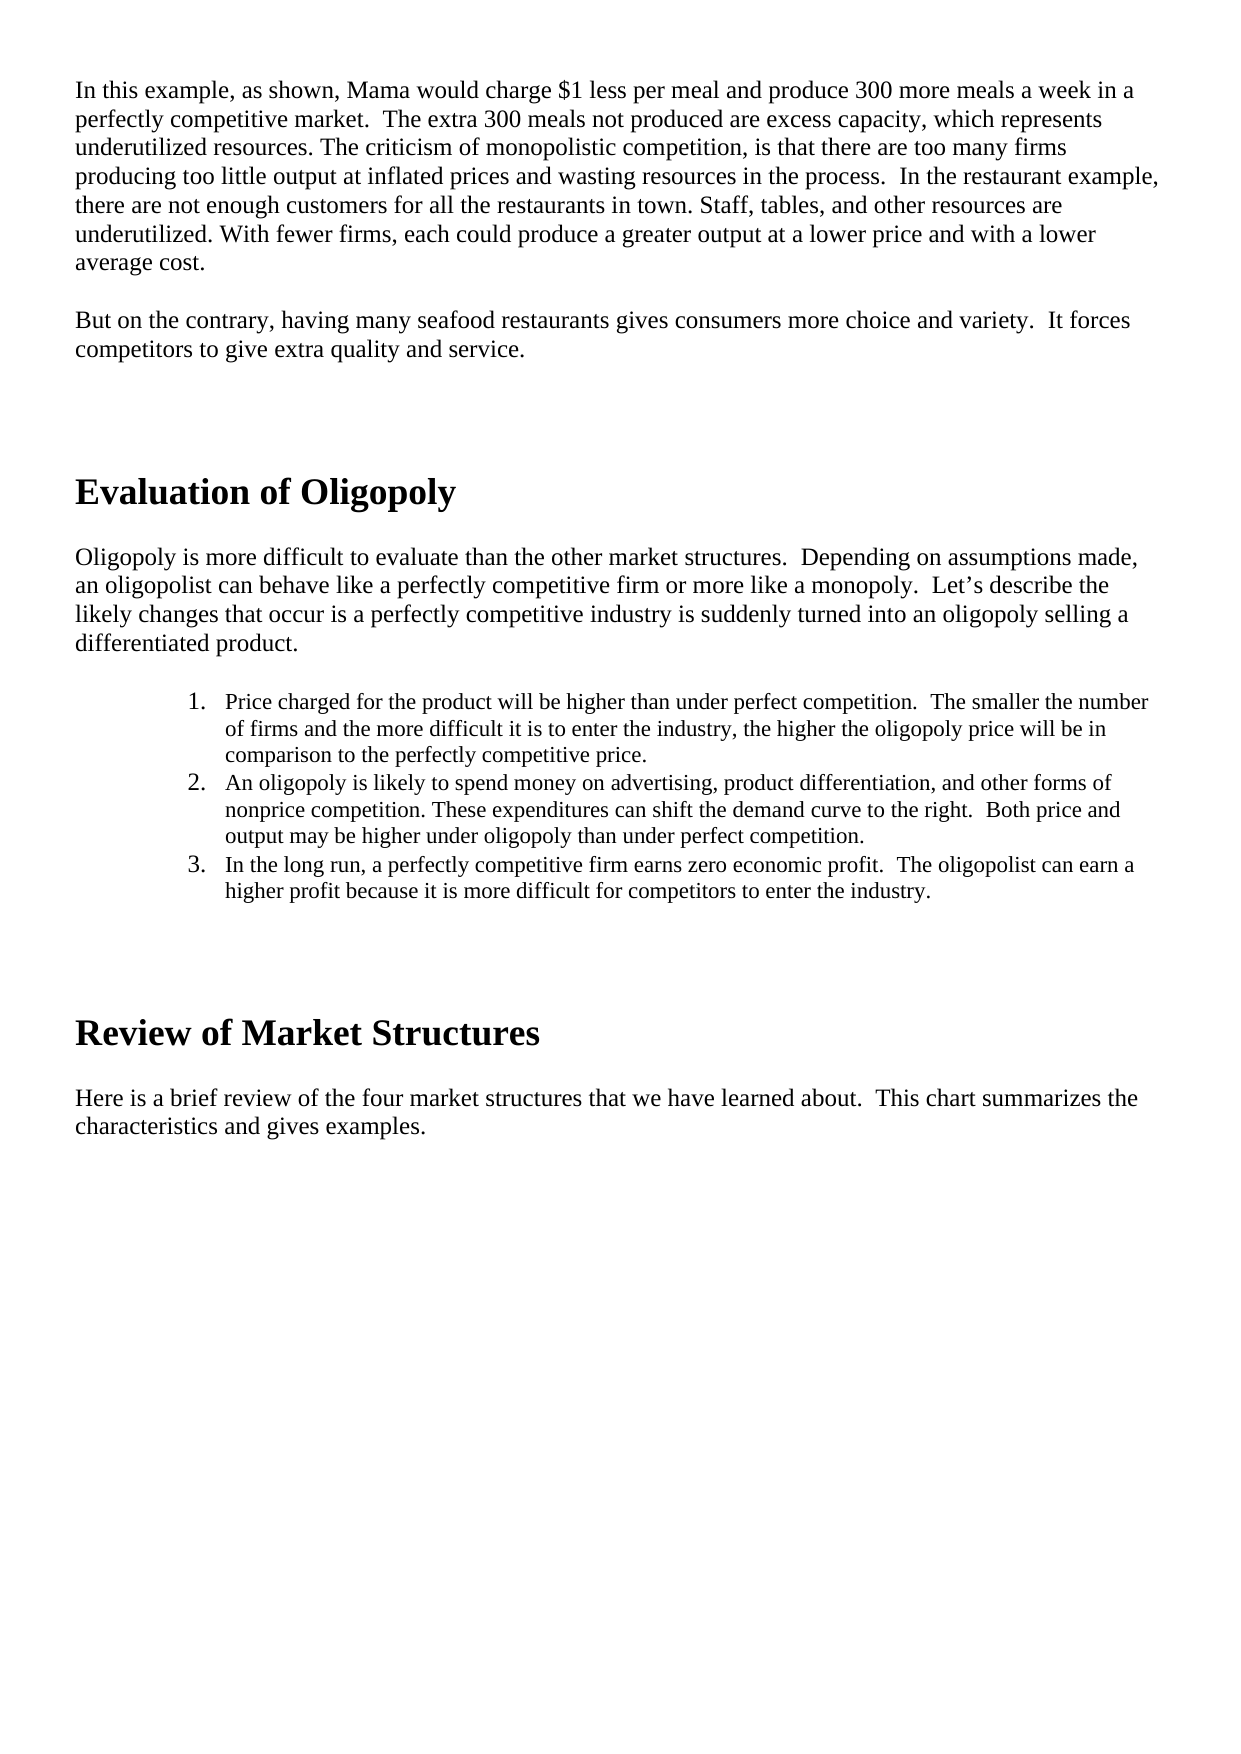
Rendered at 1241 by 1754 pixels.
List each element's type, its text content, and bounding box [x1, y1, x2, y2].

list Price charged for the product will be higher than under perfect competition. The smaller the number of firms and the more difficult it is to enter the industry, the higher the oligopoly price will be in comparison to the perfectly competitive price. [187, 686, 1165, 767]
text Here is a brief review of the four market structures that we have learned about. This chart summarizes the characteristics and gives examples. [75, 1083, 1165, 1140]
list In the long run, a perfectly competitive firm earns zero economic profit. The oligopolist can earn a higher profit because it is more difficult for competitors to enter the industry. [187, 849, 1165, 904]
text Oligopoly is more difficult to evaluate than the other market structures. Depending on assumptions made, an oligopolist can behave like a perfectly competitive firm or more like a monopoly. Let’s describe the likely changes that occur is a perfectly competitive industry is suddenly turned into an oligopoly selling a differentiated product. [75, 542, 1165, 657]
list An oligopoly is likely to spend money on advertising, product differentiation, and other forms of nonprice competition. These expenditures can shift the demand curve to the right. Both price and output may be higher under oligopoly than under perfect competition. [187, 767, 1165, 849]
text In this example, as shown, Mama would charge $1 less per meal and produce 300 more meals a week in a perfectly competitive market. The extra 300 meals not produced are excess capacity, which represents underutilized resources. The criticism of monopolistic competition, is that there are too many firms producing too little output at inflated prices and wasting resources in the process. In the restaurant example, there are not enough customers for all the restaurants in town. Staff, tables, and other resources are underutilized. With fewer firms, each could produce a greater output at a lower price and with a lower average cost. [75, 75, 1165, 276]
text But on the contrary, having many seafood restaurants gives consumers more choice and variety. It forces competitors to give extra quality and service. [75, 305, 1165, 363]
subtitle Evaluation of Oligopoly [75, 469, 1165, 512]
subtitle Review of Market Structures [75, 1010, 1165, 1053]
